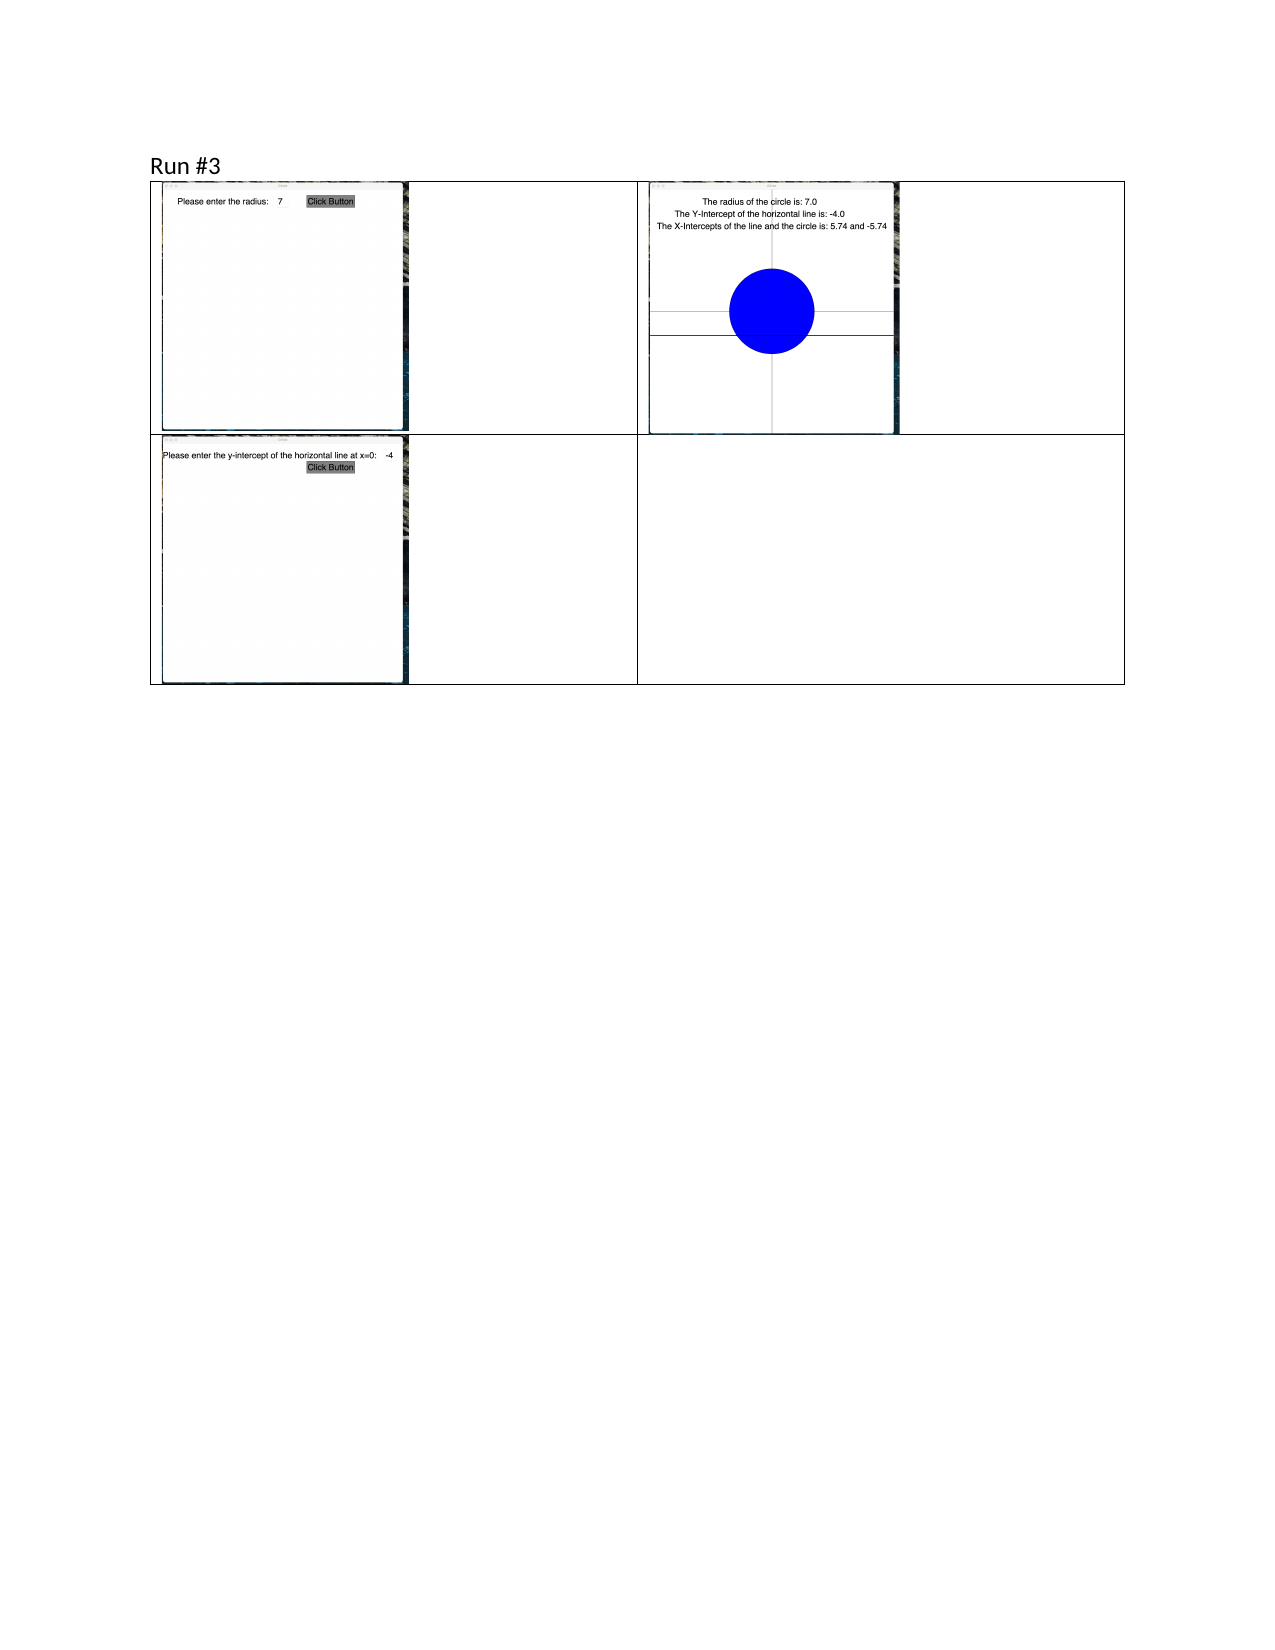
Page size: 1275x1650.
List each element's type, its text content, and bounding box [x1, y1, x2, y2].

picture [648, 181, 900, 435]
table_cell [151, 435, 161, 684]
table_header [900, 182, 1124, 434]
picture [161, 435, 409, 684]
table_header [151, 182, 637, 434]
picture [161, 181, 409, 431]
table_cell [638, 435, 1124, 684]
table_header [638, 182, 648, 434]
table_cell [409, 435, 637, 684]
text Run #3 [150, 150, 1125, 181]
